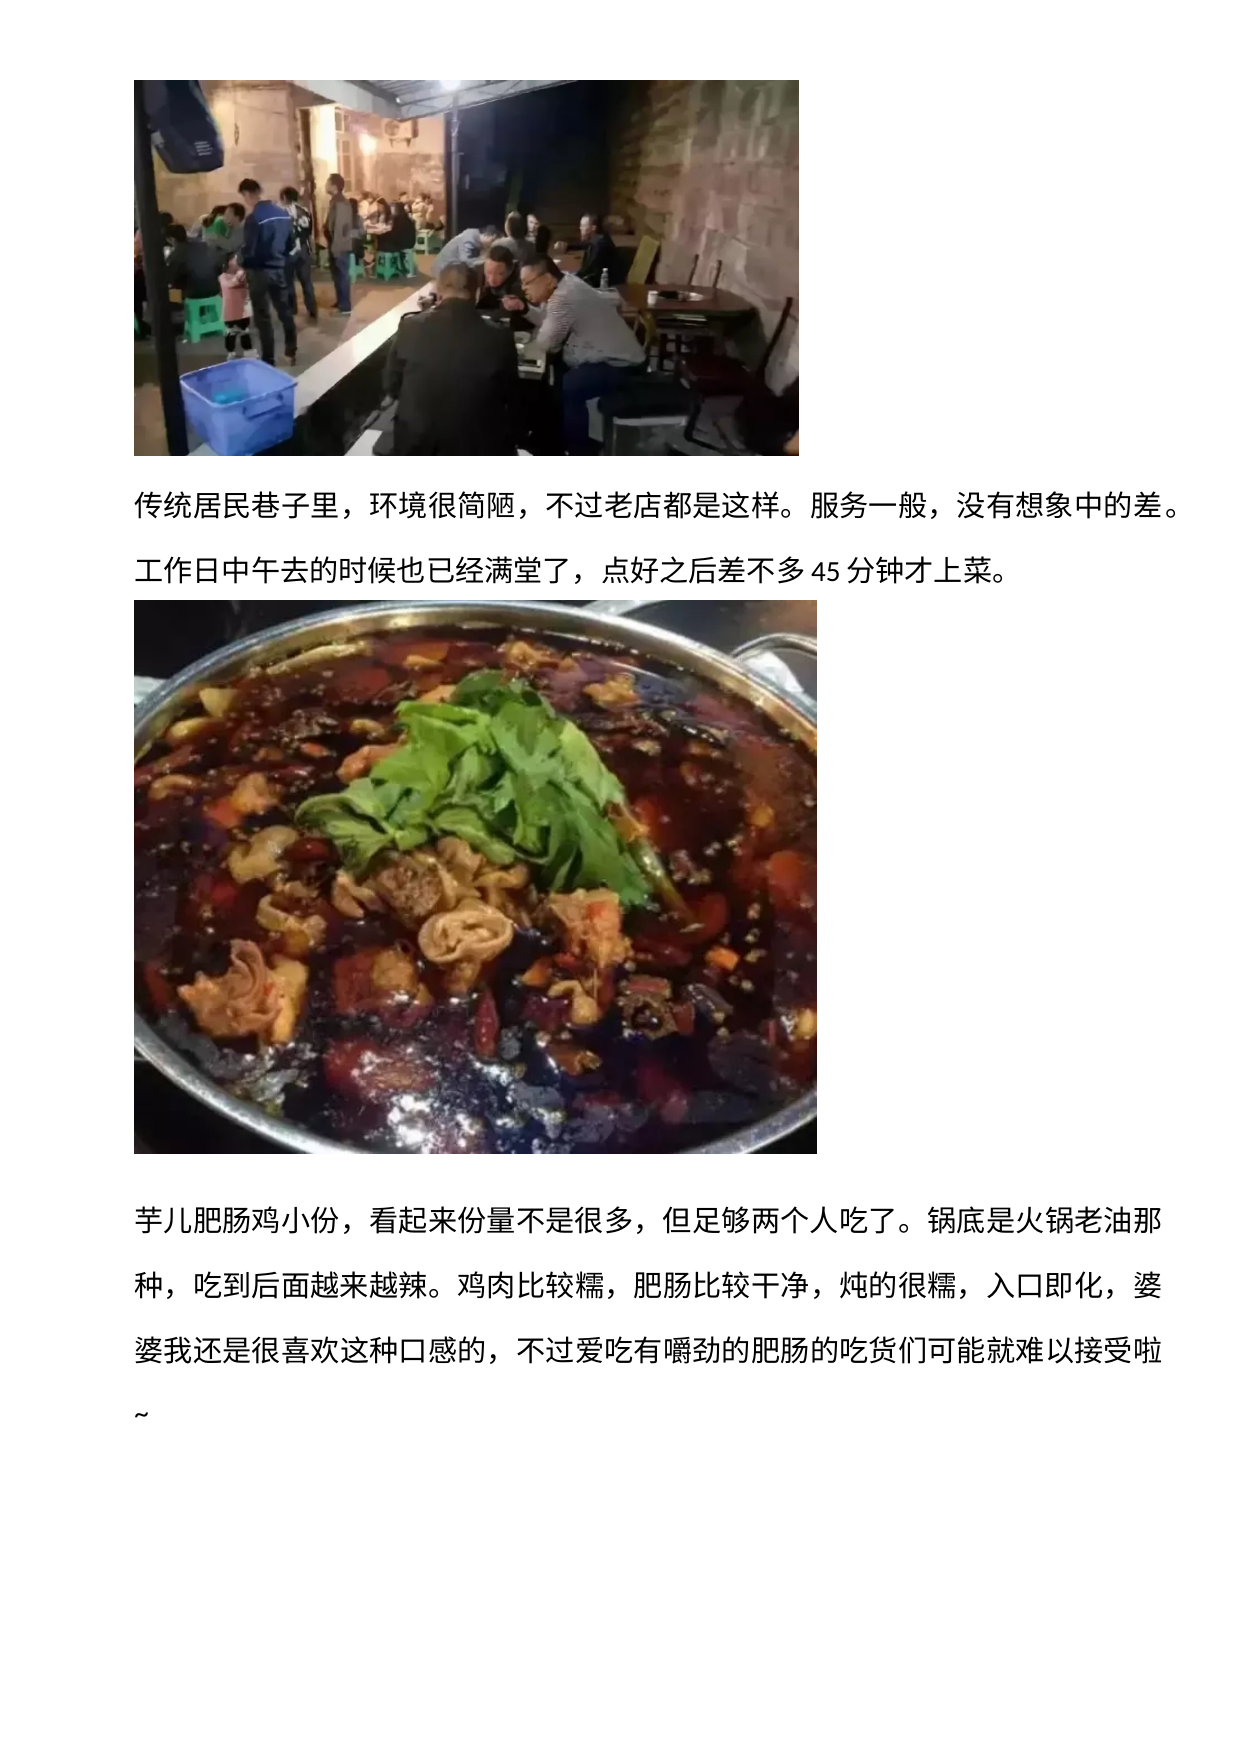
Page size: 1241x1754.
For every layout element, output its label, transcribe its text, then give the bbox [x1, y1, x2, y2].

picture [134, 80, 799, 456]
picture [134, 600, 817, 1154]
text 传统居民巷子里，环境很简陋，不过老店都是这样。服务一般，没有想象中的差。工作日中午去的时候也已经满堂了，点好之后差不多45分钟才上菜。 [134, 471, 1165, 601]
text 芋儿肥肠鸡小份，看起来份量不是很多，但足够两个人吃了。锅底是火锅老油那种，吃到后面越来越辣。鸡肉比较糯，肥肠比较干净，炖的很糯，入口即化，婆婆我还是很喜欢这种口感的，不过爱吃有嚼劲的肥肠的吃货们可能就难以接受啦~ [134, 1186, 1165, 1446]
